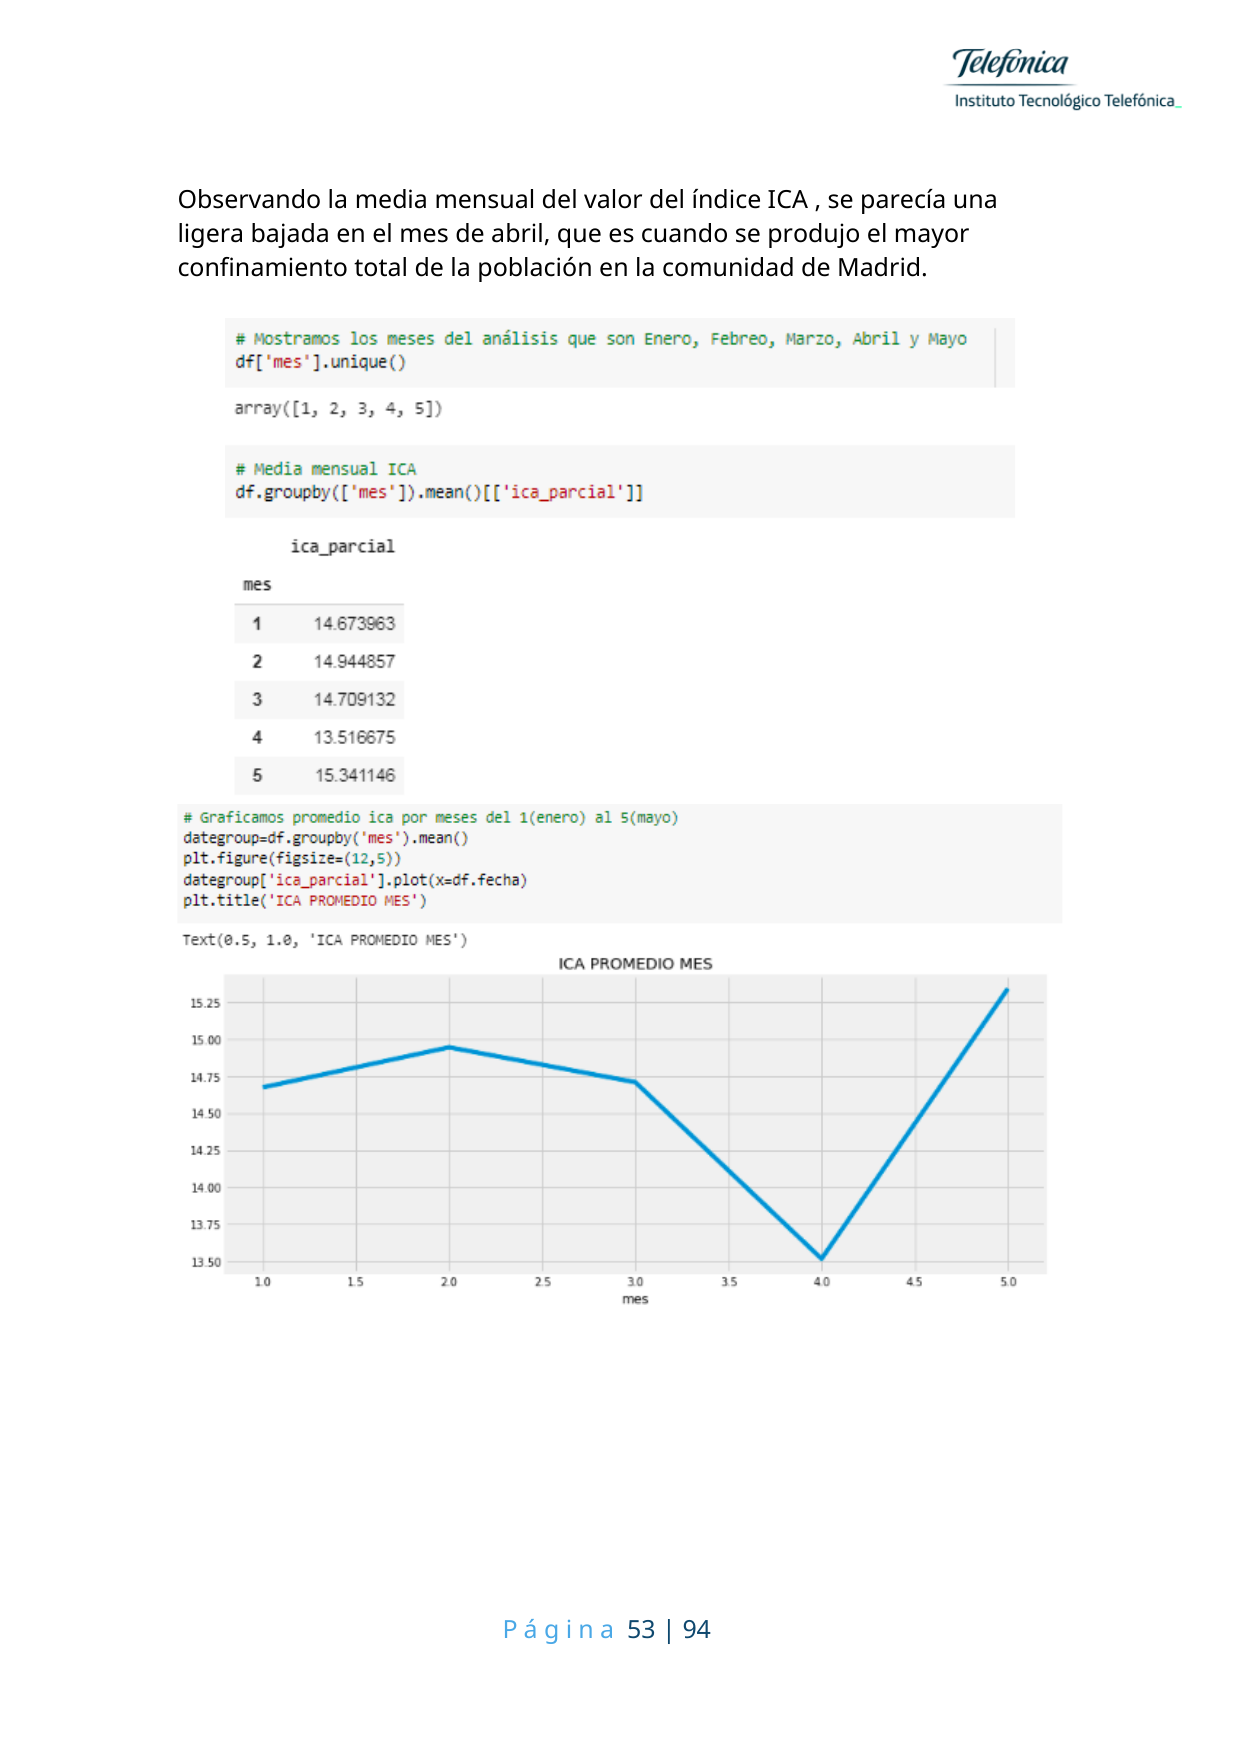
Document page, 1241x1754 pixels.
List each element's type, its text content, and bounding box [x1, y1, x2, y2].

picture [892, 21, 1215, 128]
picture [177, 318, 1063, 1305]
text Observando la media mensual del valor del índice ICA , se parecía una ligera bajada en el mes de abril, que es cuando se produjo el mayor confinamiento total de la población en la comunidad de Madrid. [177, 182, 1063, 284]
